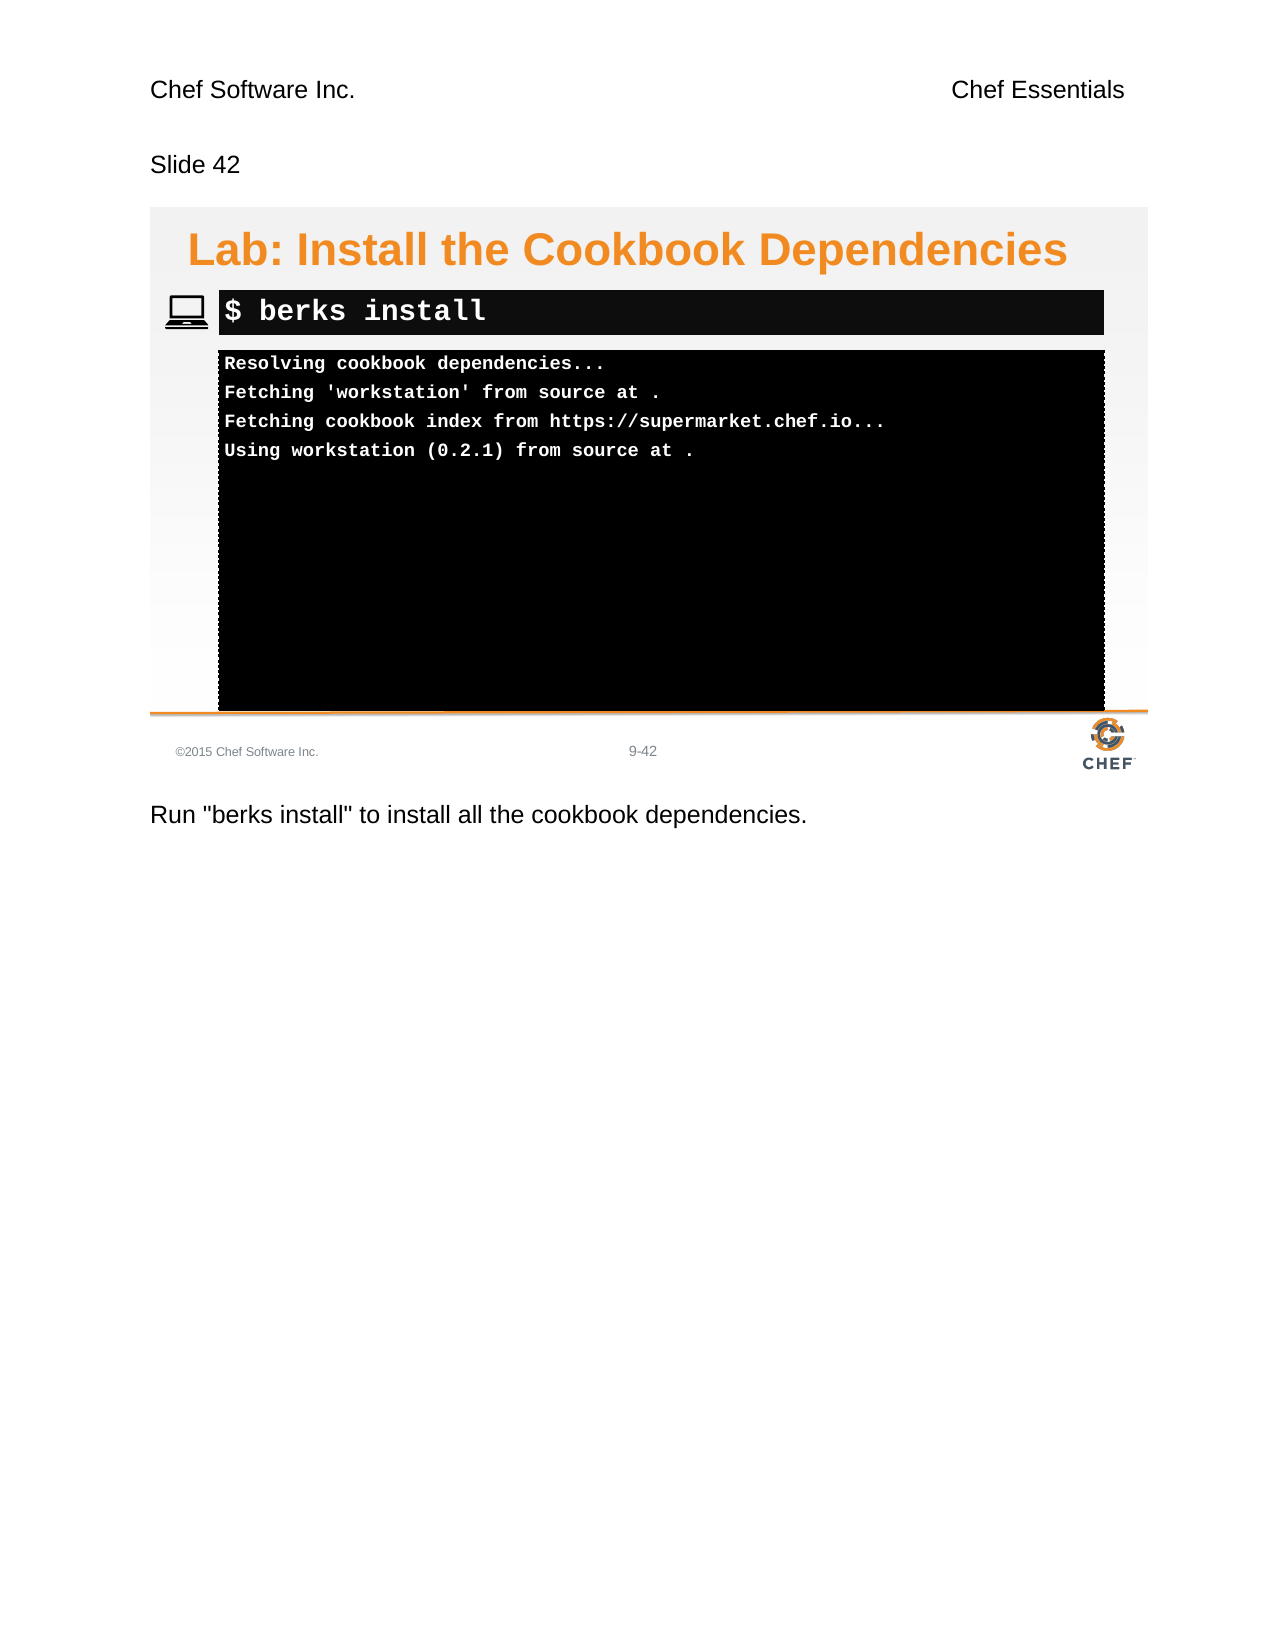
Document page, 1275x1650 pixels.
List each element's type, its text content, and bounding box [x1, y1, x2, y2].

text Slide 42 [150, 150, 1125, 179]
text Run "berks install" to install all the cookbook dependencies. [150, 800, 1125, 828]
